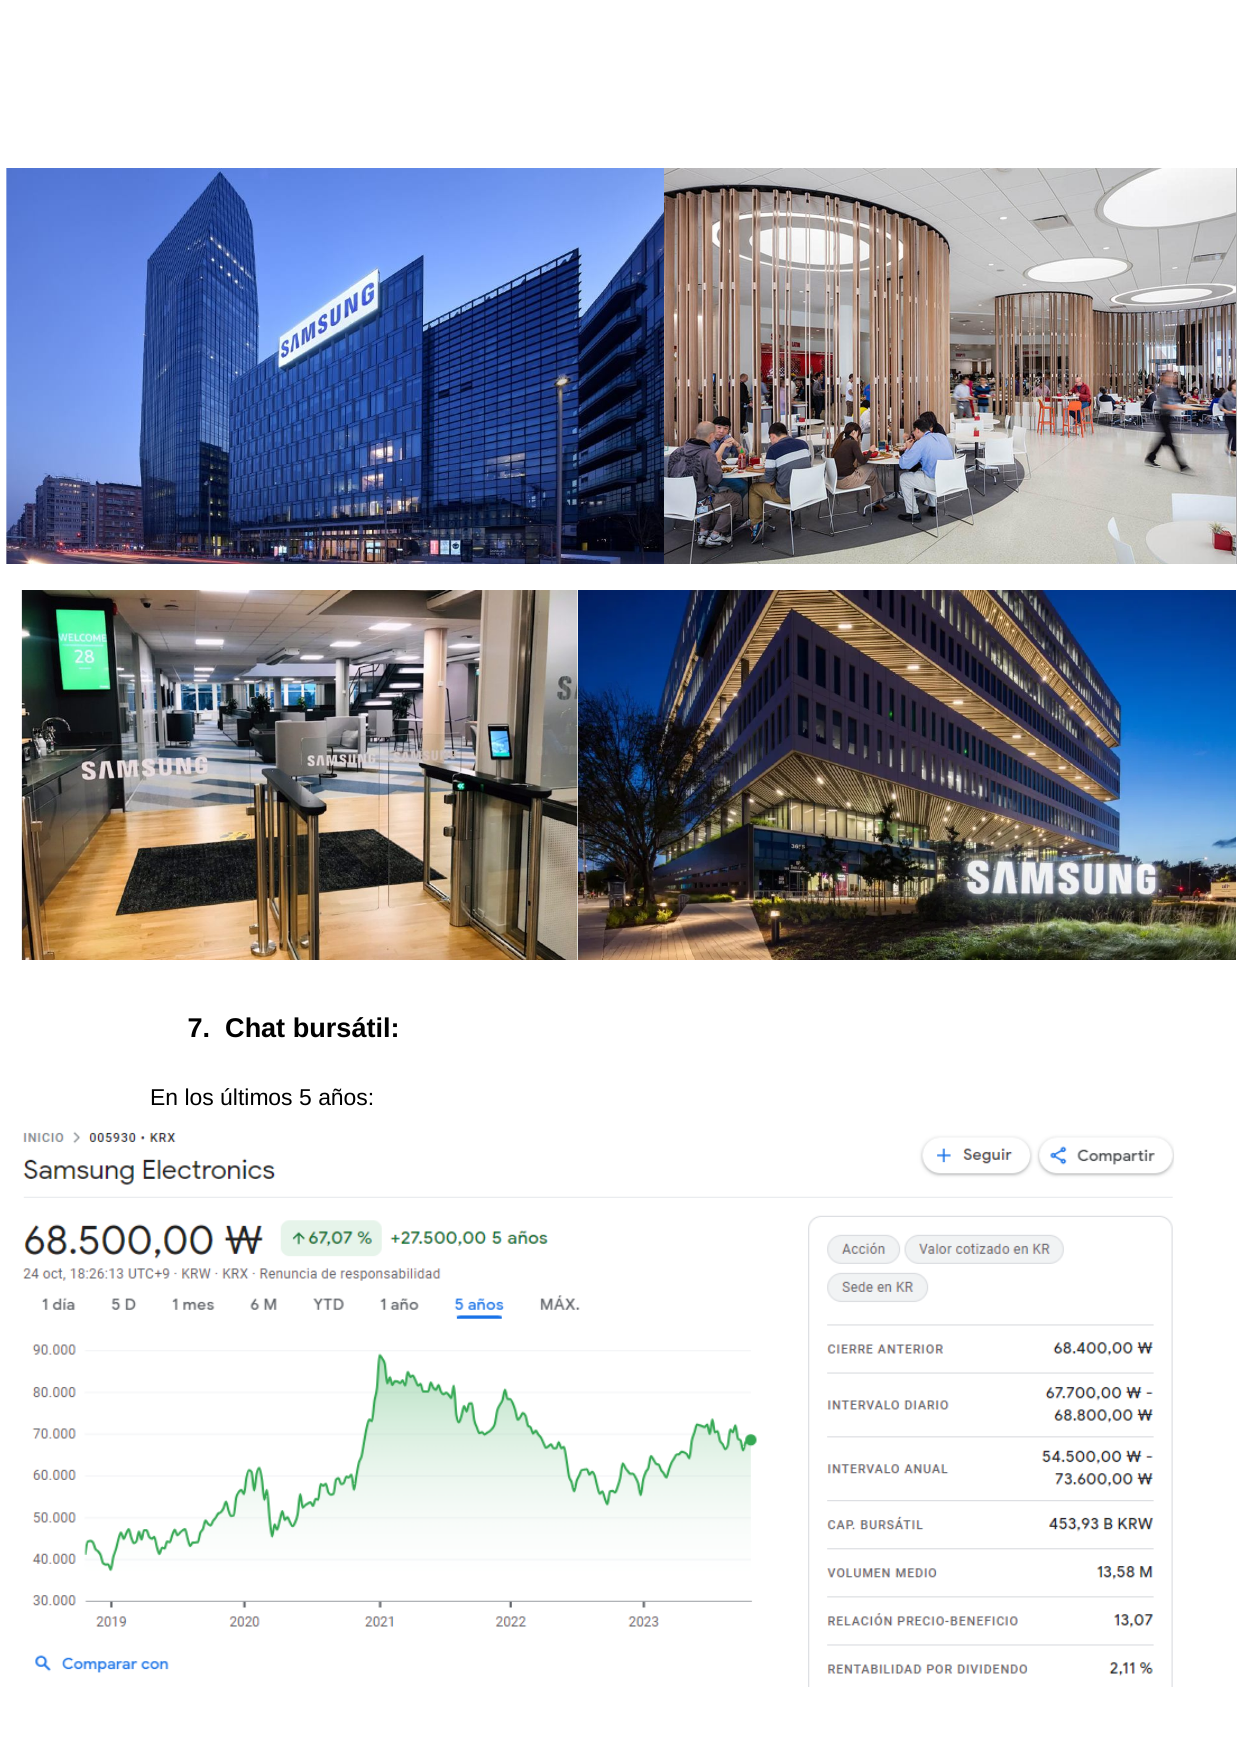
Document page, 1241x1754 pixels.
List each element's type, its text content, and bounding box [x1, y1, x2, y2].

text En los últimos 5 años: [150, 1084, 1090, 1111]
picture [6, 168, 1237, 564]
list Chat bursátil: [187, 1012, 1090, 1044]
picture [6, 1123, 1175, 1687]
picture [21, 590, 1236, 960]
